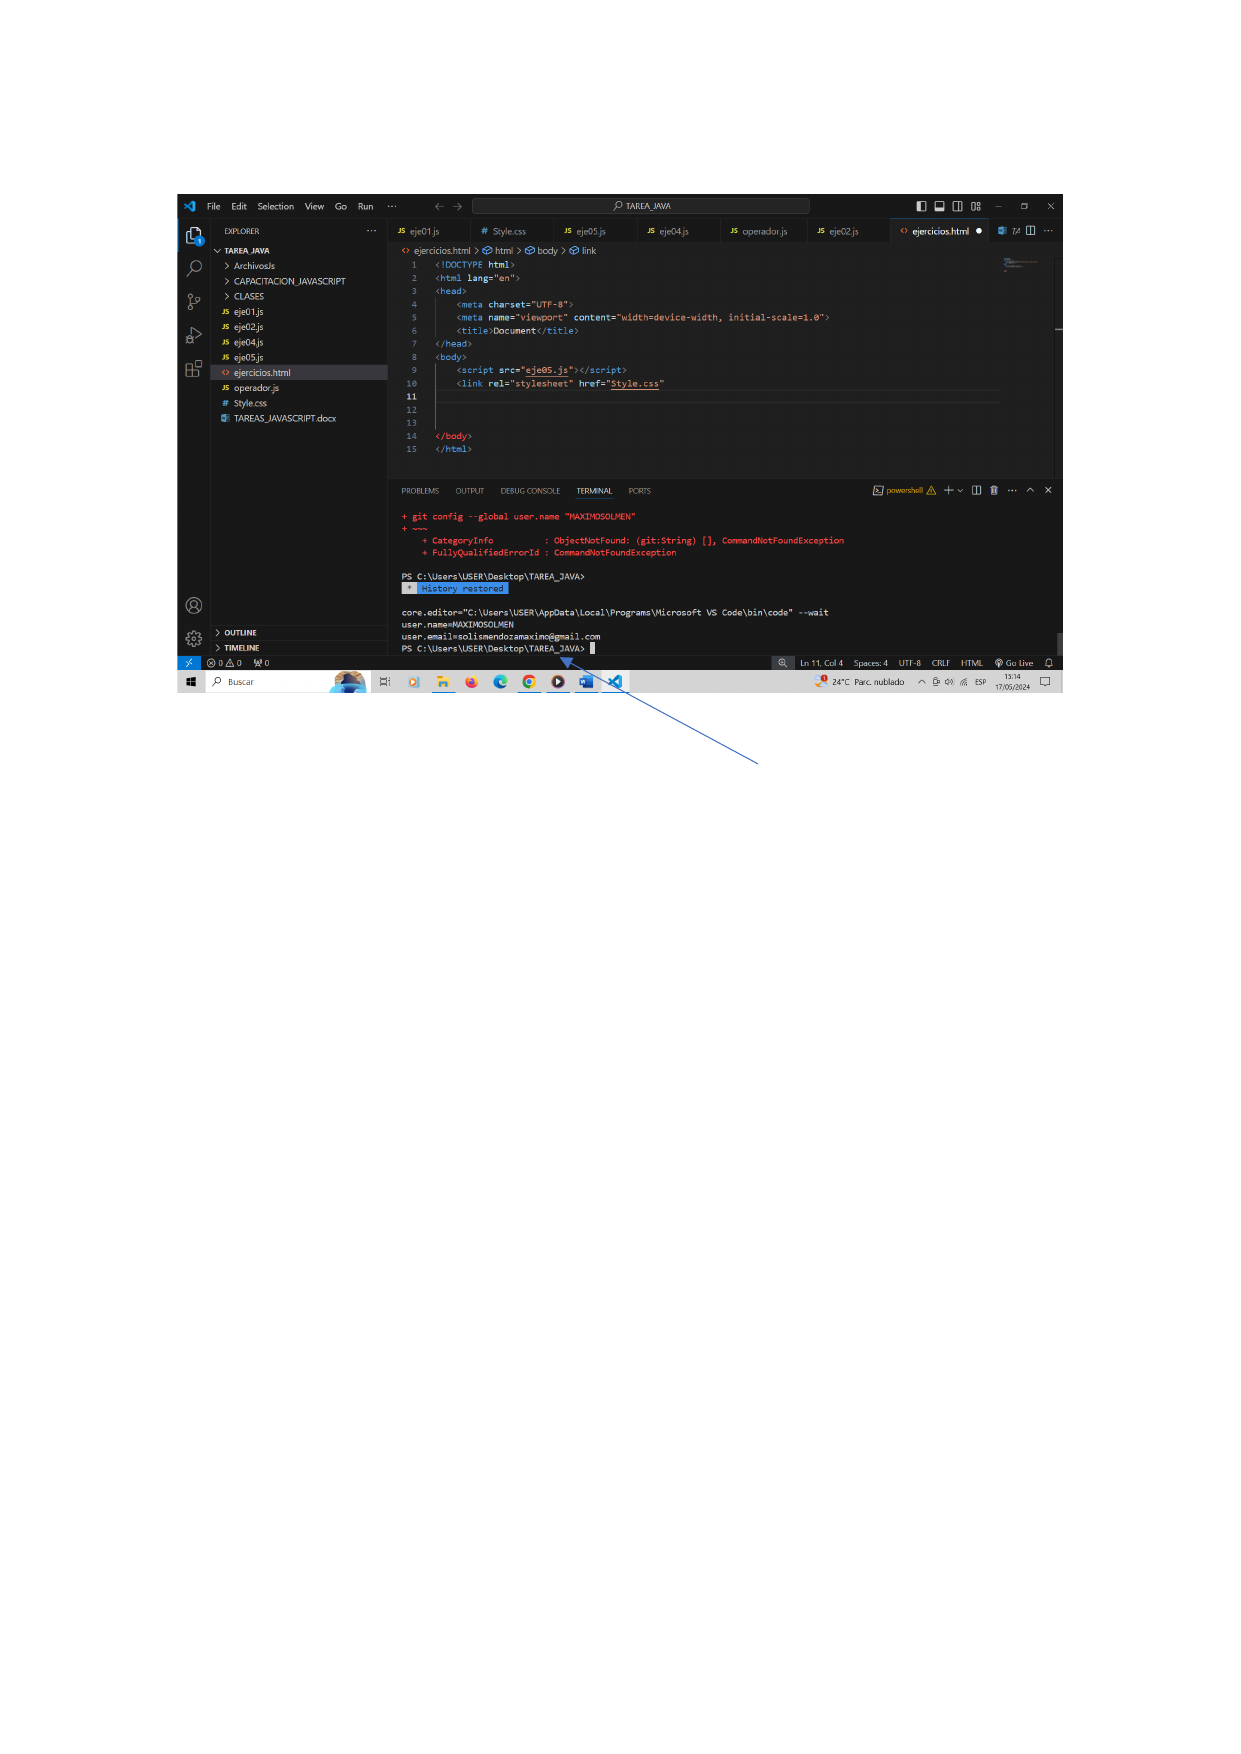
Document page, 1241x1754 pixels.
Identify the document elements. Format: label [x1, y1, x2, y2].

picture [177, 194, 1063, 693]
